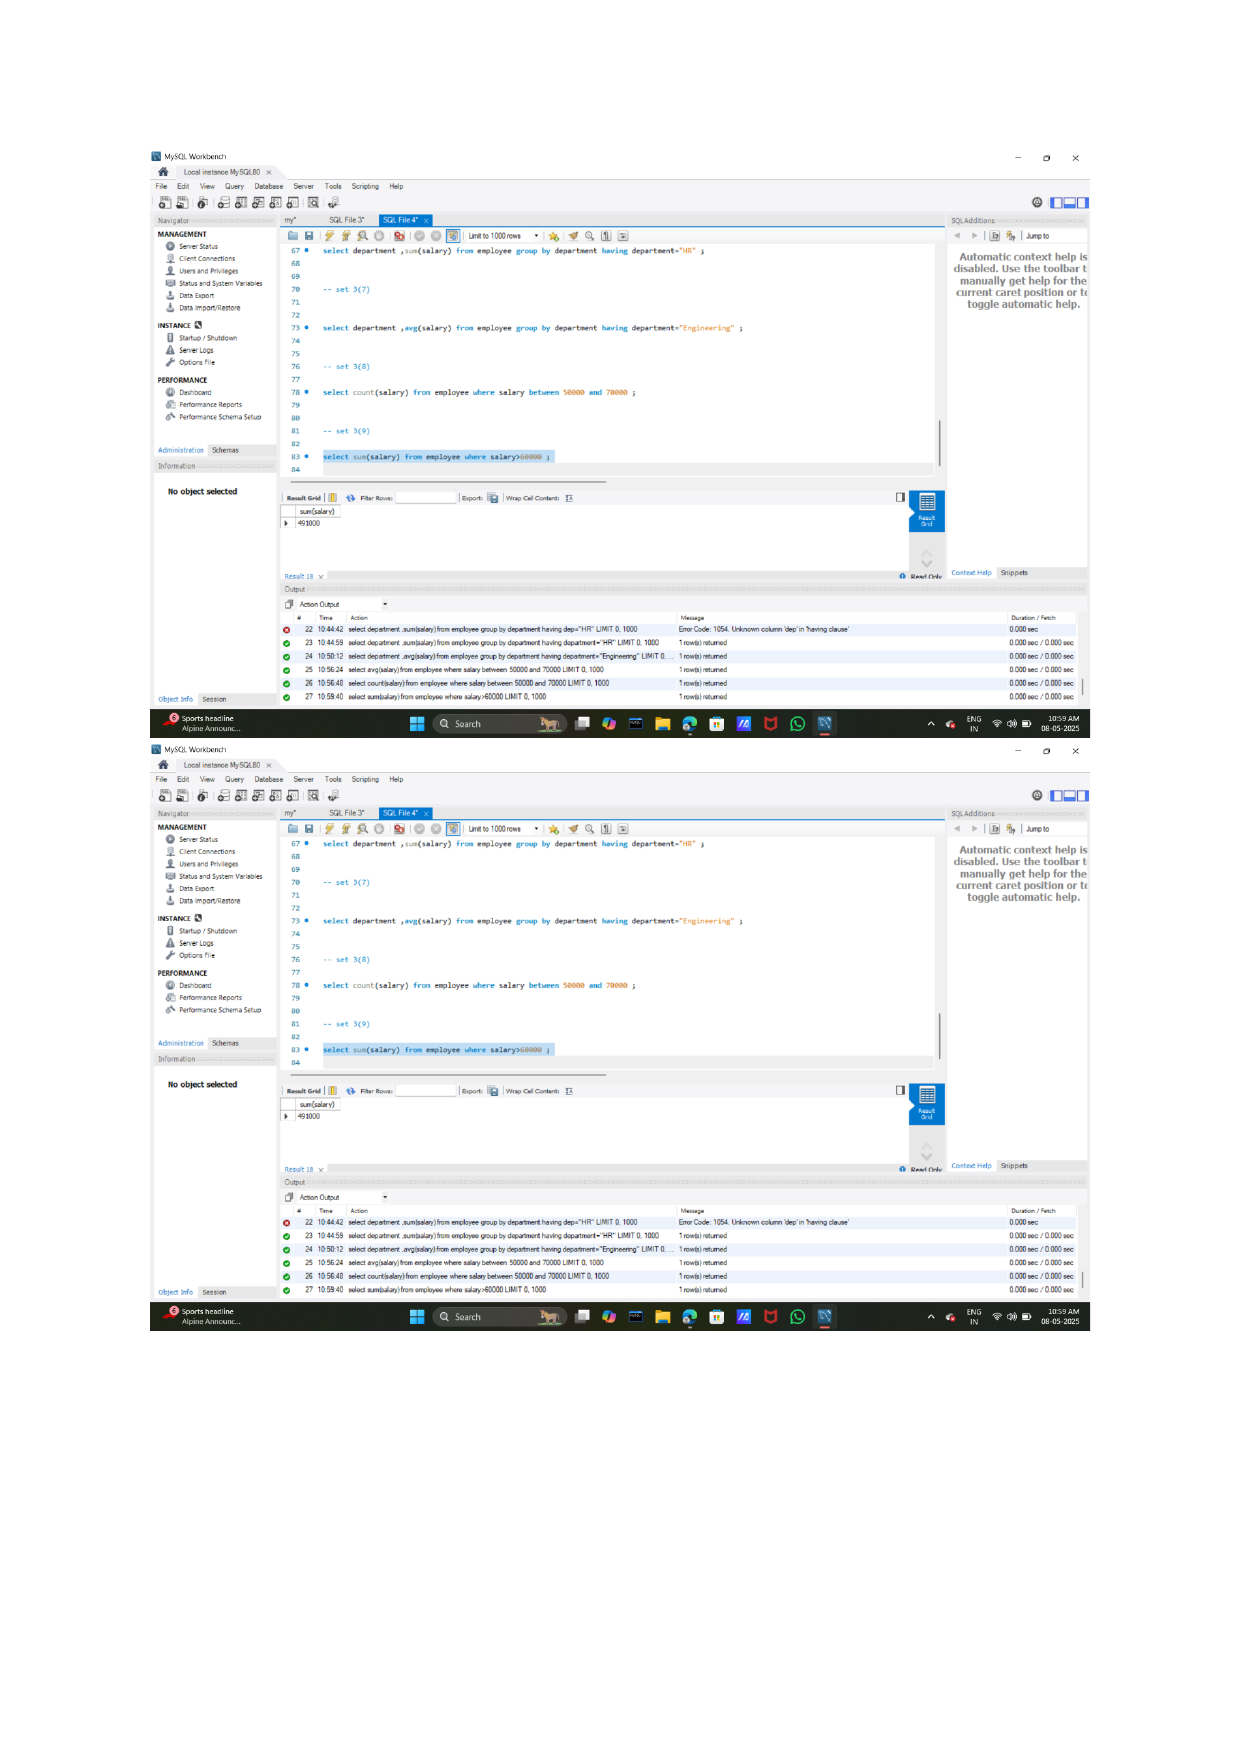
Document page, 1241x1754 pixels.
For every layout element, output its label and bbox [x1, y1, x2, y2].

picture [150, 742, 1091, 1331]
picture [150, 150, 1091, 738]
